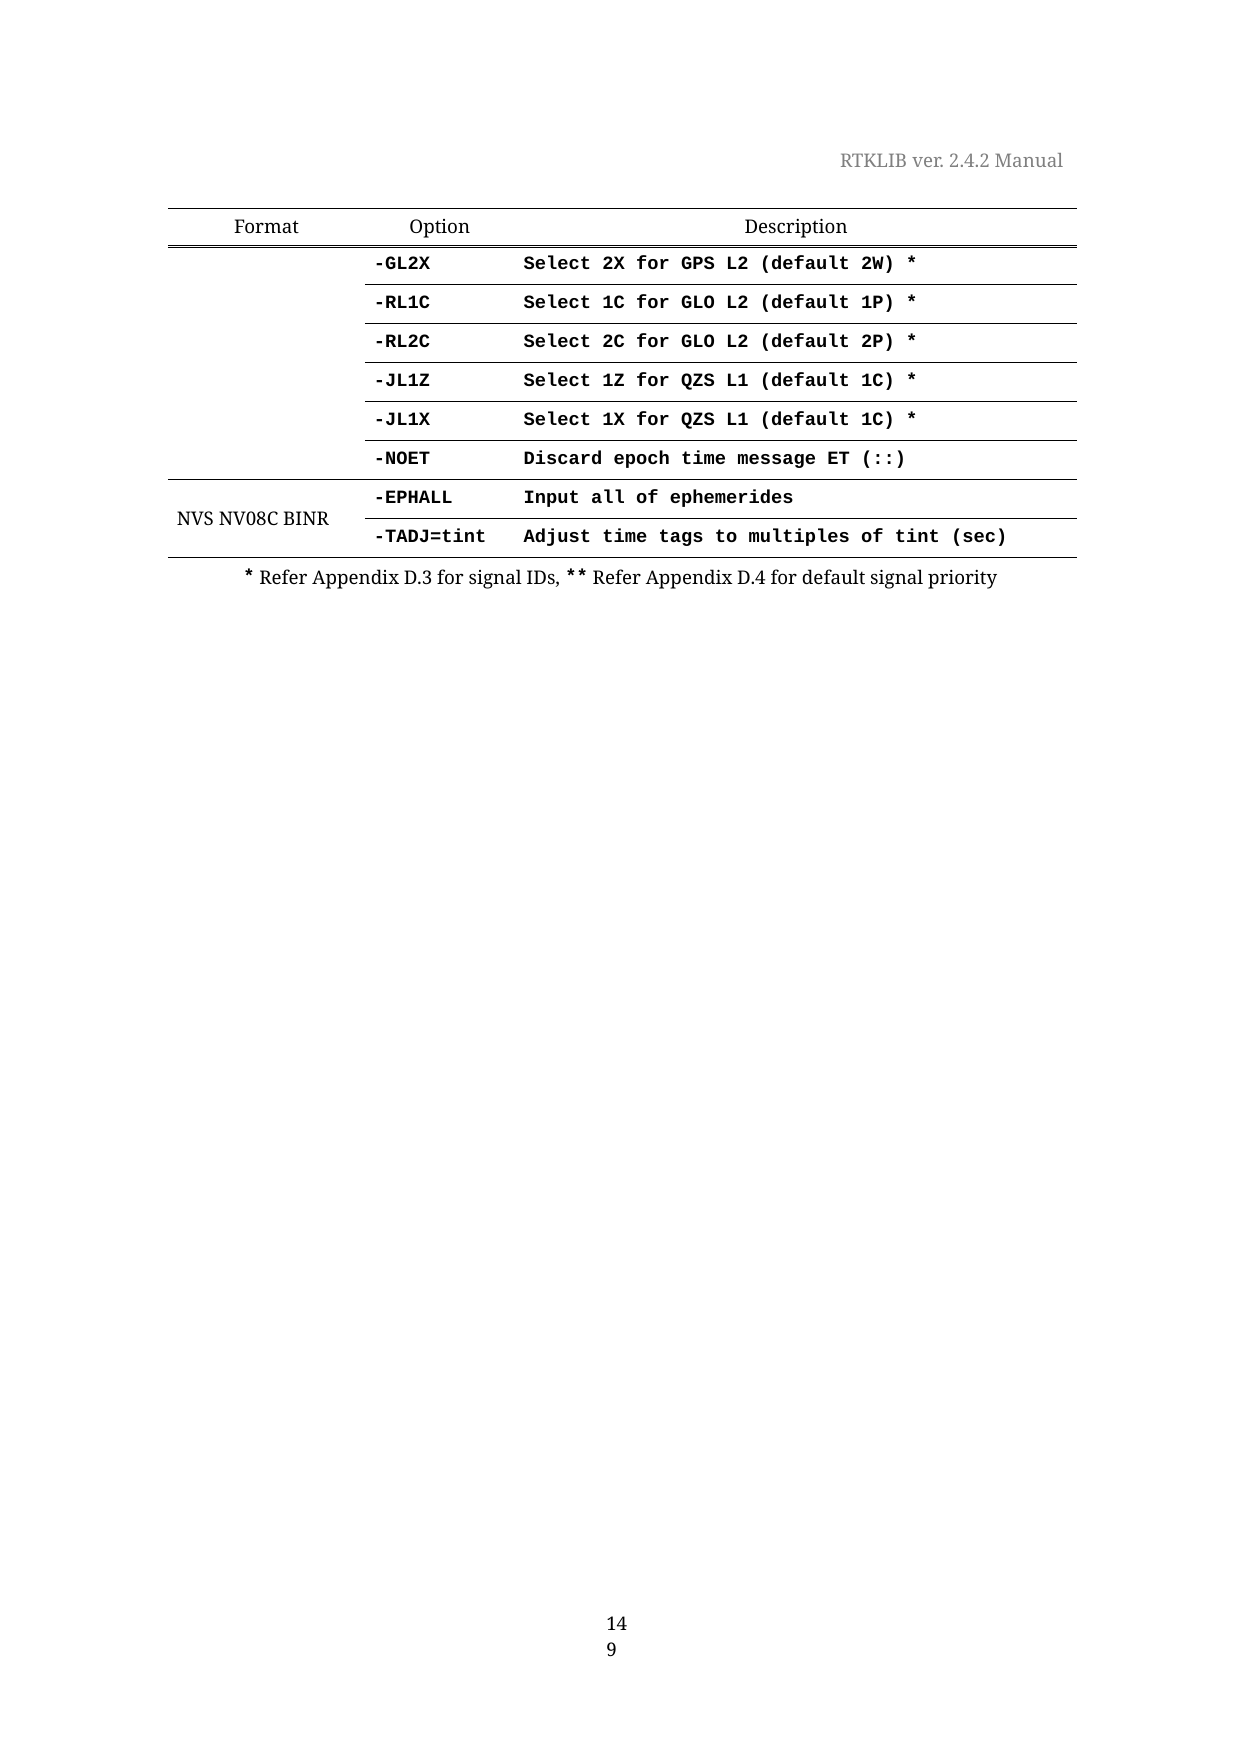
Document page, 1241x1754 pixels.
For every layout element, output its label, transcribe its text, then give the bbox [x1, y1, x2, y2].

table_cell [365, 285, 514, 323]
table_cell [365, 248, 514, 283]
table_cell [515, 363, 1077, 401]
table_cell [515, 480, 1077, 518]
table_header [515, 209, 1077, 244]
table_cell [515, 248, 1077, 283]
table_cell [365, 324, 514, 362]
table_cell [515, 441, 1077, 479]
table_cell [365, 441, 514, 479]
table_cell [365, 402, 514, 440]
text * Refer Appendix D.3 for signal IDs, ** Refer Appendix D.4 for default signal priority [177, 558, 1063, 596]
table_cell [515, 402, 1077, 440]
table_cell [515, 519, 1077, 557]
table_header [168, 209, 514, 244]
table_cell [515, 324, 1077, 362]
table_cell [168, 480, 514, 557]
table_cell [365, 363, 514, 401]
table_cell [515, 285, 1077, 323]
